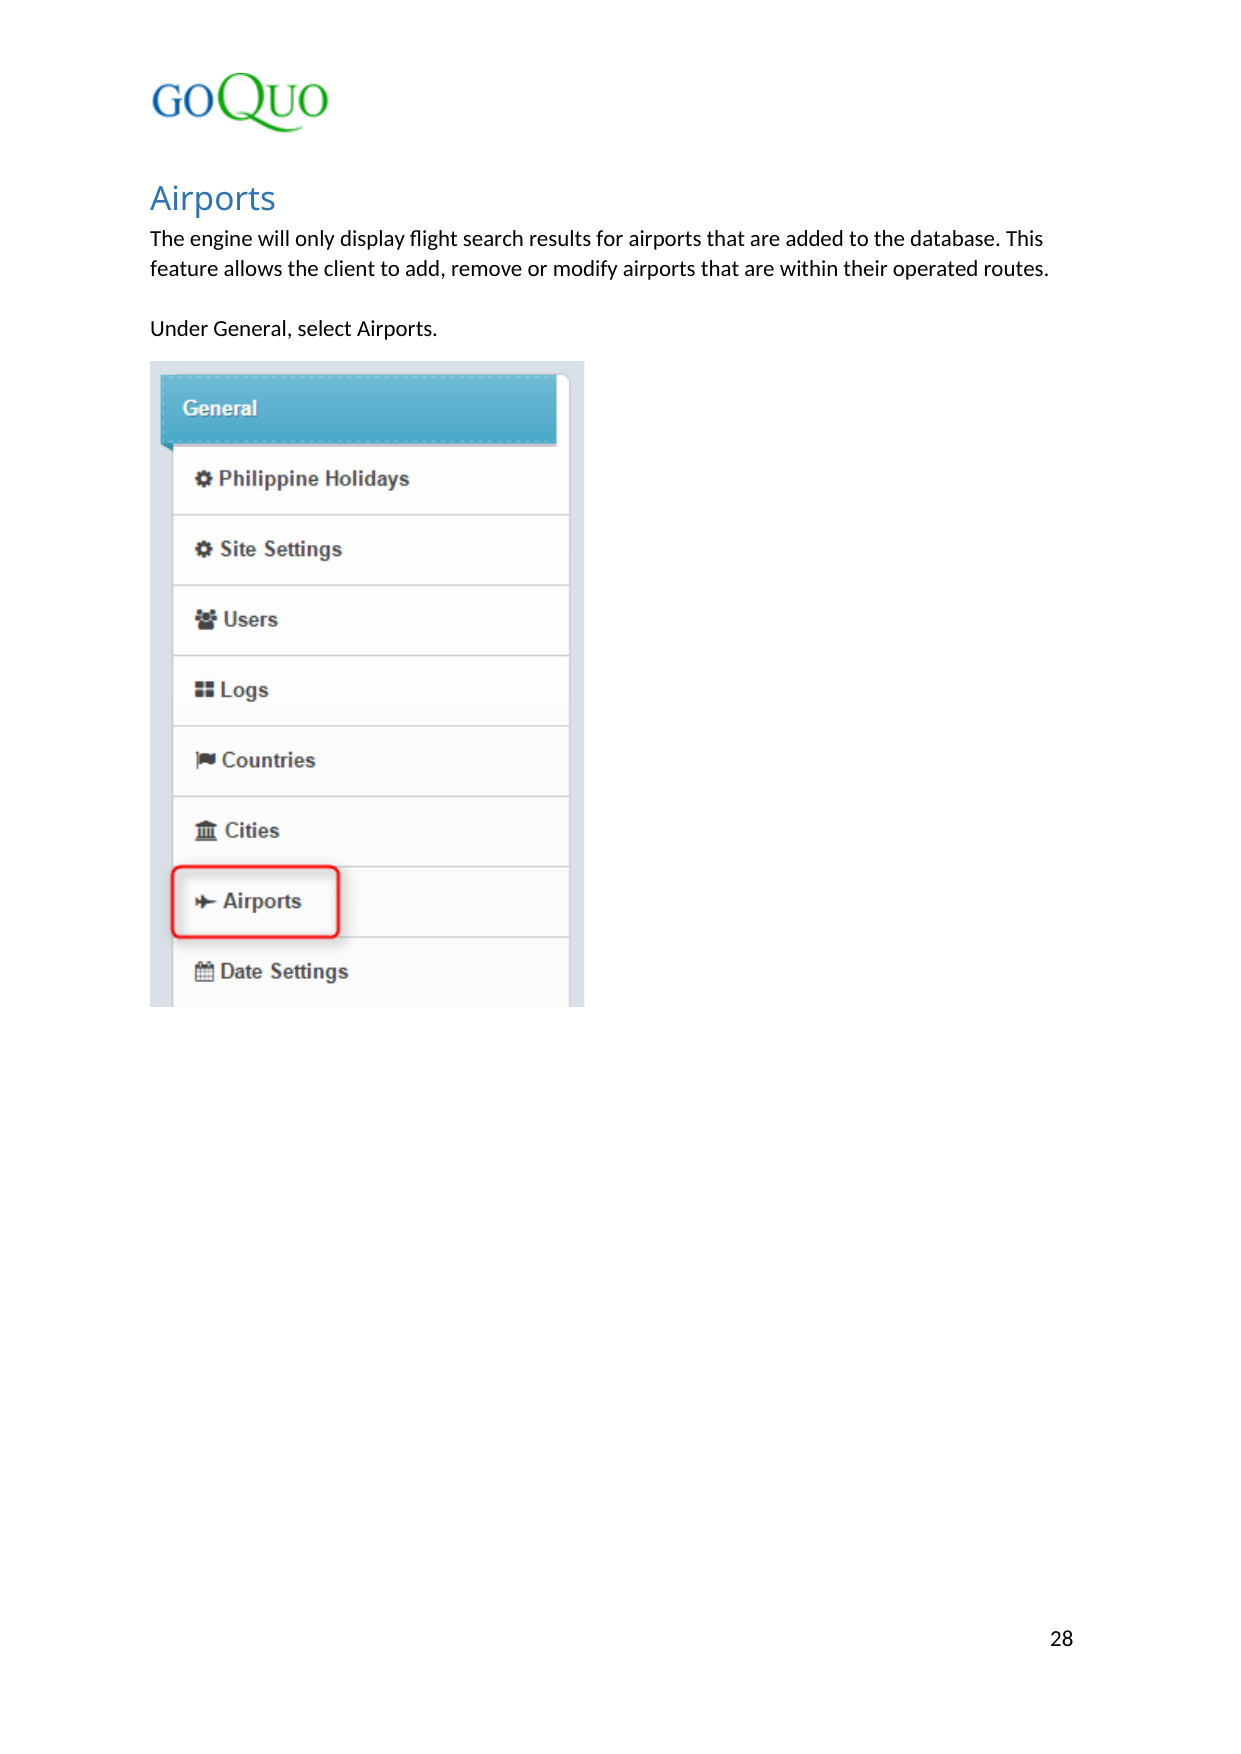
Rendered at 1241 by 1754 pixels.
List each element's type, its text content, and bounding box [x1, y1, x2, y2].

subtitle Airports [150, 175, 1090, 220]
text The engine will only display flight search results for airports that are added to the database. This feature allows the client to add, remove or modify airports that are within their operated routes. Under General, select Airports. [150, 224, 1090, 343]
picture [150, 73, 330, 134]
picture [150, 361, 585, 1007]
